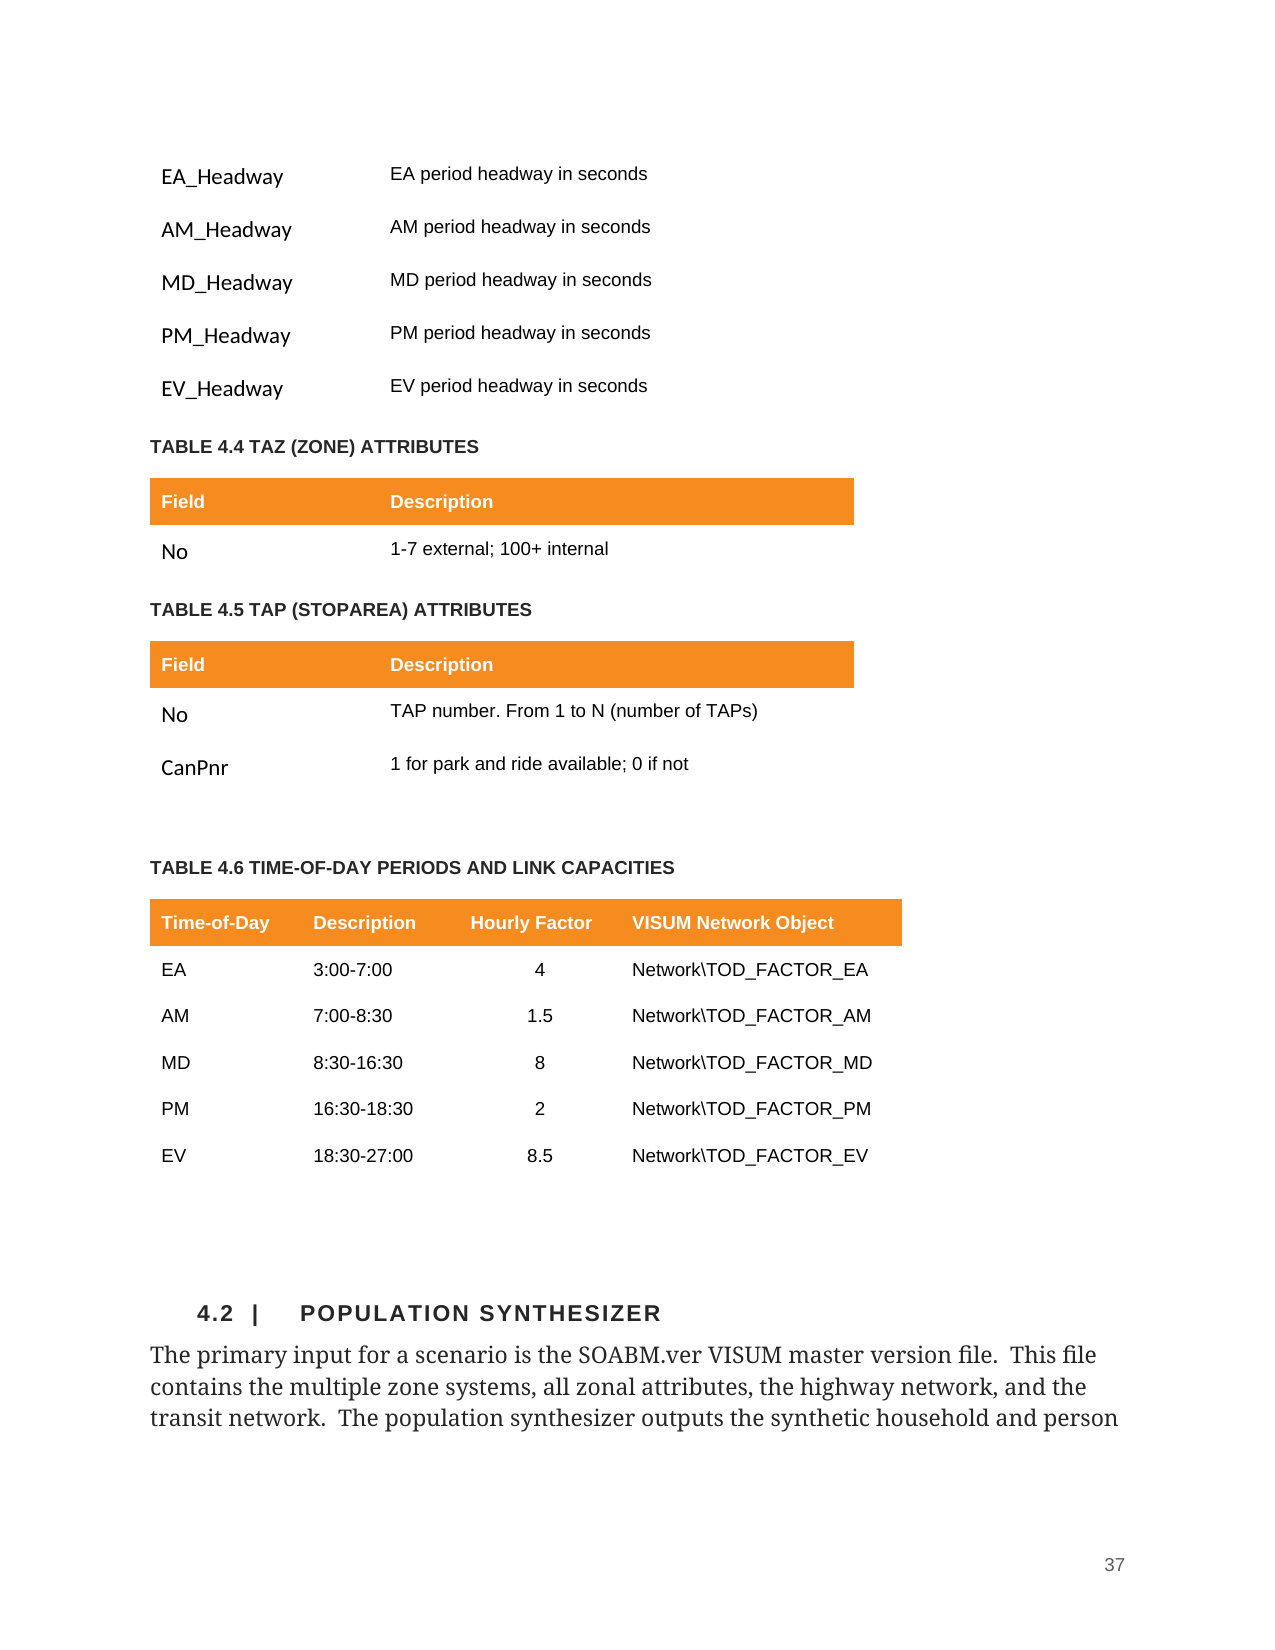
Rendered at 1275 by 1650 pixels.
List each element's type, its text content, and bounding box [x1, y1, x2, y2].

table_cell 3:00-7:00 [302, 946, 459, 992]
table_cell PM period headway in seconds [379, 309, 855, 362]
table_cell CanPnr [150, 741, 379, 794]
table_cell AM [150, 993, 302, 1039]
table_cell EA [150, 946, 302, 992]
table_header Description [379, 478, 854, 525]
table_cell No [150, 688, 379, 741]
table_cell Network\TOD_FACTOR_PM [621, 1086, 902, 1132]
table_header Field [150, 478, 379, 525]
table_cell 8 [459, 1039, 621, 1086]
table_cell 1.5 [459, 993, 621, 1039]
table_cell Network\TOD_FACTOR_EV [621, 1132, 902, 1179]
table_cell 18:30-27:00 [302, 1132, 459, 1179]
table_cell PM [150, 1086, 302, 1132]
table_cell 4 [459, 946, 621, 992]
table_cell No [150, 525, 379, 578]
text Table . Time-oF-Day periods and Link Capacities [150, 857, 1125, 878]
table_cell 16:30-18:30 [302, 1086, 459, 1132]
table_cell EV period headway in seconds [379, 362, 855, 415]
table_header Description [302, 899, 459, 946]
table_cell EV_Headway [150, 362, 379, 415]
table_header VISUM Network Object [621, 899, 902, 946]
table_cell TAP number. From 1 to N (number of TAPs) [379, 688, 854, 741]
table_cell 8:30-16:30 [302, 1039, 459, 1086]
table_header Field [150, 641, 379, 688]
table_cell MD period headway in seconds [379, 256, 855, 309]
table_cell 1 for park and ride available; 0 if not [379, 741, 854, 794]
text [150, 1339, 1125, 1433]
table_cell EA period headway in seconds [379, 150, 855, 203]
table_cell Network\TOD_FACTOR_EA [621, 946, 902, 992]
table_cell 8.5 [459, 1132, 621, 1179]
table_cell EA_Headway [150, 150, 379, 203]
table_header Time-of-Day [150, 899, 302, 946]
subtitle Population Synthesizer [197, 1295, 1125, 1327]
table_header Hourly Factor [459, 899, 621, 946]
table_cell MD [150, 1039, 302, 1086]
table_cell Network\TOD_FACTOR_AM [621, 993, 902, 1039]
table_cell 2 [459, 1086, 621, 1132]
table_cell MD_Headway [150, 256, 379, 309]
table_cell EV [150, 1132, 302, 1179]
table_cell Network\TOD_FACTOR_MD [621, 1039, 902, 1086]
table_cell 7:00-8:30 [302, 993, 459, 1039]
text Table . TAP (STOPAREA) Attributes [150, 599, 1125, 620]
table_header Description [379, 641, 854, 688]
table_cell 1-7 external; 100+ internal [379, 525, 854, 578]
table_cell AM_Headway [150, 203, 379, 256]
text Table . TAZ (Zone) Attributes [150, 436, 1125, 457]
table_cell AM period headway in seconds [379, 203, 855, 256]
table_cell PM_Headway [150, 309, 379, 362]
